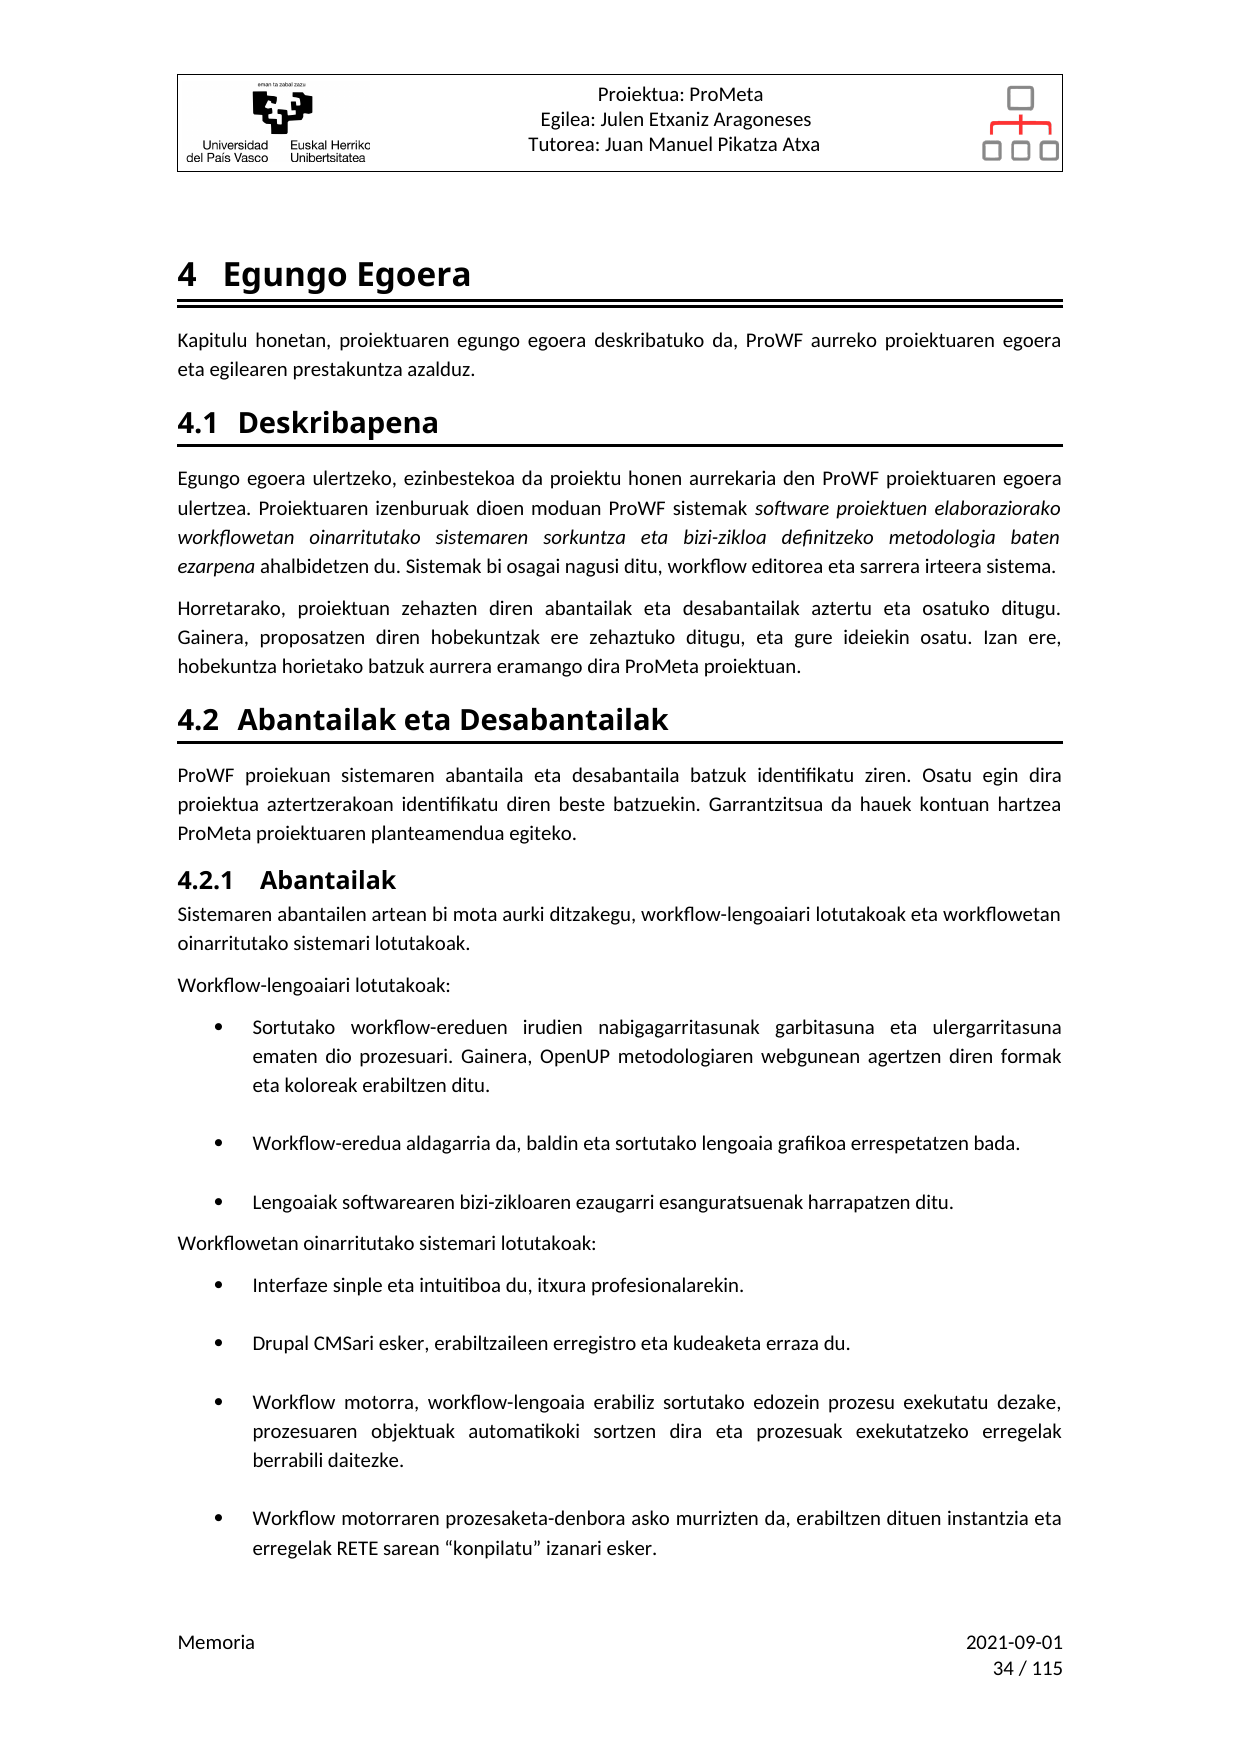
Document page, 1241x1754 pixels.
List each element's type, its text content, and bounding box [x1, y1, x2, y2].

text Workflowetan oinarritutako sistemari lotutakoak: [177, 1231, 1063, 1256]
text Egungo egoera ulertzeko, ezinbestekoa da proiektu honen aurrekaria den ProWF proiektuaren egoera ulertzea. Proiektuaren izenburuak dioen moduan ProWF sistemak software proiektuen elaboraziorako workflowetan oinarritutako sistemaren sorkuntza eta bizi-zikloa definitzeko metodologia baten ezarpena ahalbidetzen du. Sistemak bi osagai nagusi ditu, workflow editorea eta sarrera irteera sistema. [177, 466, 1063, 578]
text ProWF proiekuan sistemaren abantaila eta desabantaila batzuk identifikatu ziren. Osatu egin dira proiektua aztertzerakoan identifikatu diren beste batzuekin. Garrantzitsua da hauek kontuan hartzea ProMeta proiektuaren planteamendua egiteko. [177, 762, 1063, 846]
subtitle Abantailak [177, 862, 1063, 896]
list Sortutako workflow-ereduen irudien nabigagarritasunak garbitasuna eta ulergarritasuna ematen dio prozesuari. Gainera, OpenUP metodologiaren webgunean agertzen diren formak eta koloreak erabiltzen ditu. [215, 1014, 1063, 1098]
text Sistemaren abantailen artean bi mota aurki ditzakegu, workflow-lengoaiari lotutakoak eta workflowetan oinarritutako sistemari lotutakoak. [177, 901, 1063, 956]
list Workflow motorraren prozesaketa-denbora asko murrizten da, erabiltzen dituen instantzia eta erregelak RETE sarean “konpilatu” izanari esker. [215, 1506, 1063, 1560]
list Interfaze sinple eta intuitiboa du, itxura profesionalarekin. [215, 1272, 1063, 1298]
subtitle Abantailak eta Desabantailak [177, 699, 1063, 741]
list Lengoaiak softwarearen bizi-zikloaren ezaugarri esanguratsuenak harrapatzen ditu. [215, 1189, 1063, 1214]
picture [978, 80, 1060, 162]
text Workflow-lengoaiari lotutakoak: [177, 972, 1063, 998]
list Drupal CMSari esker, erabiltzaileen erregistro eta kudeaketa erraza du. [215, 1331, 1063, 1356]
list Workflow-eredua aldagarria da, baldin eta sortutako lengoaia grafikoa errespetatzen bada. [215, 1131, 1063, 1156]
subtitle Deskribapena [177, 402, 1063, 444]
picture [182, 81, 370, 162]
list Workflow motorra, workflow-lengoaia erabiliz sortutako edozein prozesu exekutatu dezake, prozesuaren objektuak automatikoki sortzen dira eta prozesuak exekutatzeko erregelak berrabili daitezke. [215, 1389, 1063, 1473]
subtitle Egungo Egoera [177, 251, 1063, 299]
text Horretarako, proiektuan zehazten diren abantailak eta desabantailak aztertu eta osatuko ditugu. Gainera, proposatzen diren hobekuntzak ere zehaztuko ditugu, eta gure ideiekin osatu. Izan ere, hobekuntza horietako batzuk aurrera eramango dira ProMeta proiektuan. [177, 595, 1063, 678]
text Kapitulu honetan, proiektuaren egungo egoera deskribatuko da, ProWF aurreko proiektuaren egoera eta egilearen prestakuntza azalduz. [177, 327, 1063, 382]
